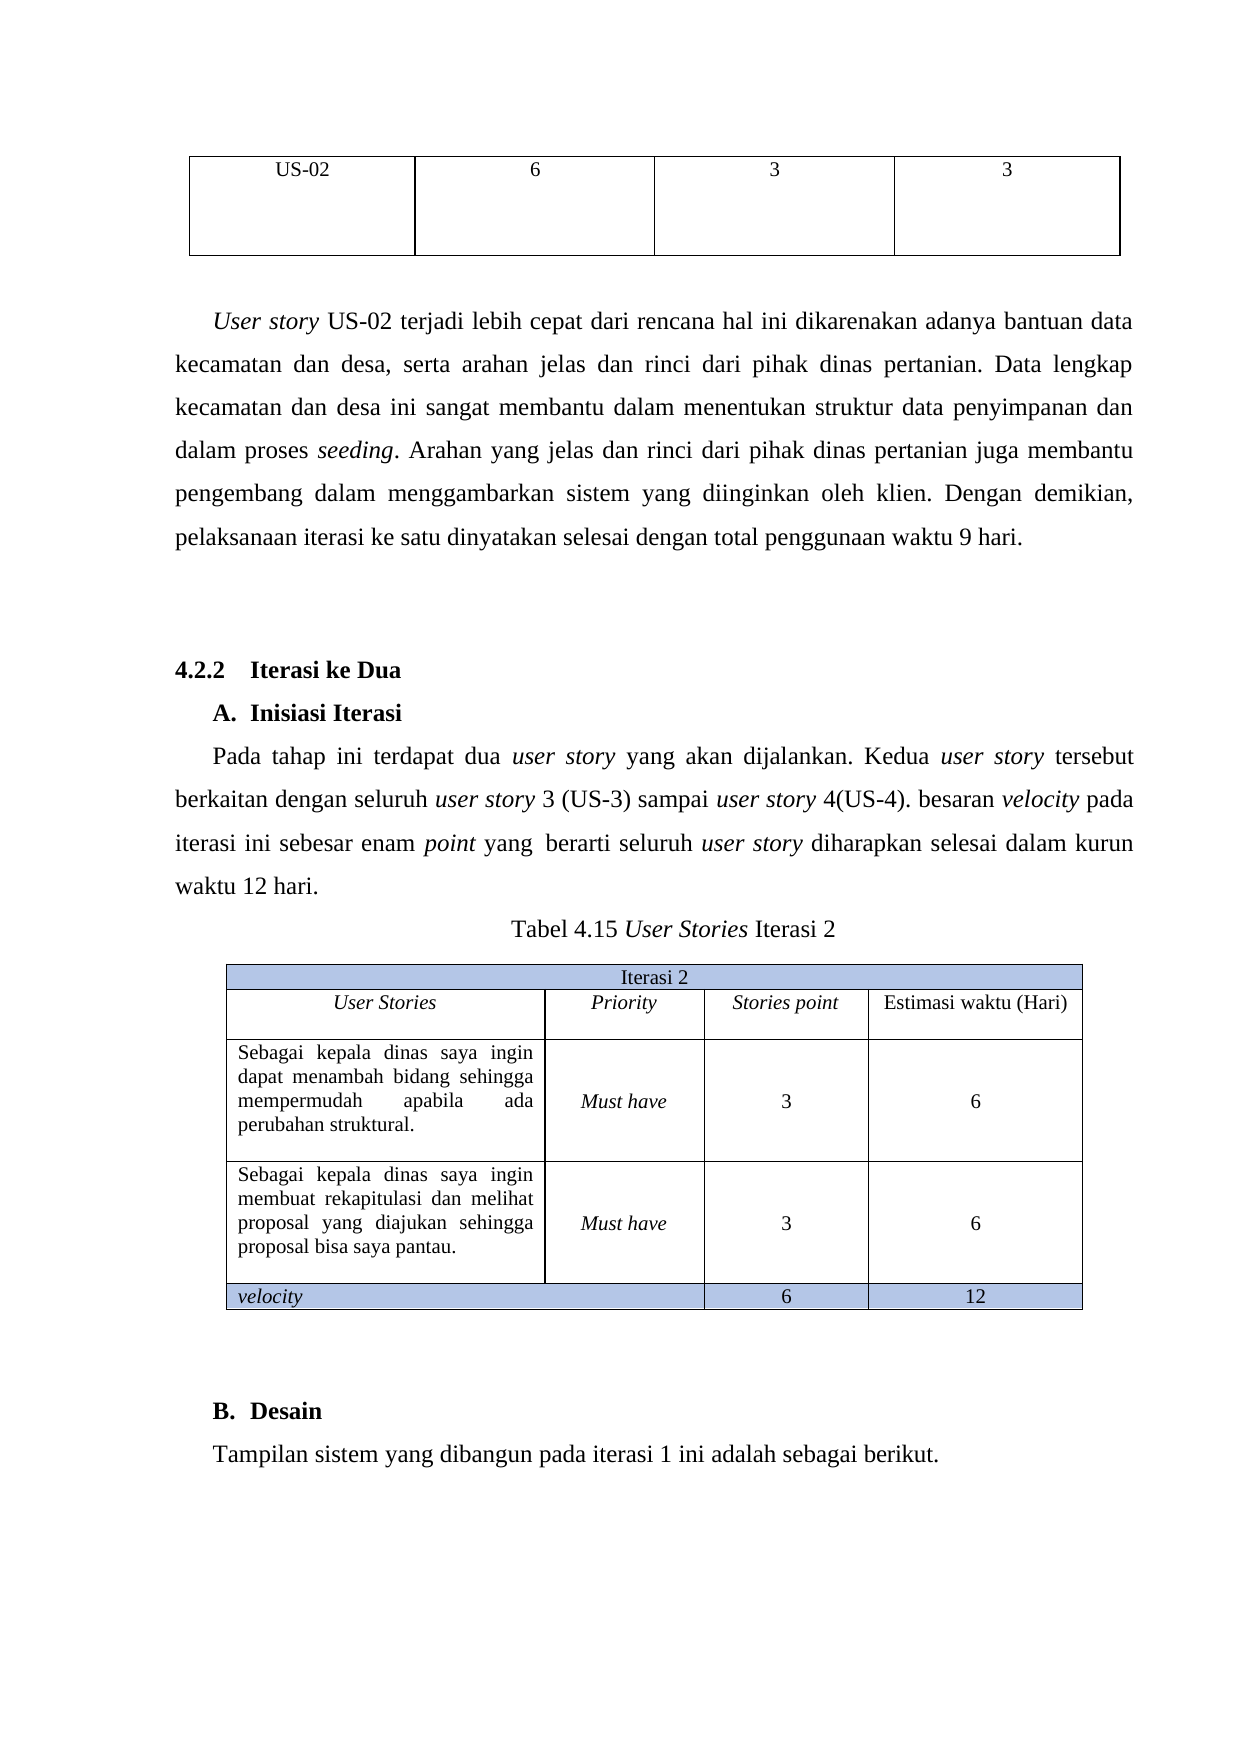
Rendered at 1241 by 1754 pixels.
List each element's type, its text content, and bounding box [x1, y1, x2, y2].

table_cell 3 [895, 157, 1119, 255]
table_cell Sebagai kepala dinas saya ingin dapat menambah bidang sehingga mempermudah apabila ada perubahan struktural. [227, 1040, 544, 1161]
table_cell 12 [869, 1284, 1082, 1308]
table_cell 6 [705, 1284, 868, 1308]
table_cell Priority [546, 990, 704, 1039]
table_cell 6 [869, 1040, 1082, 1161]
table_cell US-02 [190, 157, 414, 255]
text Tampilan sistem yang dibangun pada iterasi 1 ini adalah sebagai berikut. [175, 1439, 1134, 1468]
table_cell 6 [416, 157, 654, 255]
table_cell 3 [655, 157, 894, 255]
table_cell 6 [869, 1162, 1082, 1283]
table_cell Must have [546, 1162, 704, 1283]
table_cell Stories point [705, 990, 868, 1039]
subtitle Iterasi ke Dua [175, 655, 1134, 684]
table_header Iterasi 2 [227, 965, 1082, 989]
table_cell Sebagai kepala dinas saya ingin membuat rekapitulasi dan melihat proposal yang diajukan sehingga proposal bisa saya pantau. [227, 1162, 544, 1283]
table_cell Estimasi waktu (Hari) [869, 990, 1082, 1039]
table_cell velocity [227, 1284, 704, 1308]
text Pada tahap ini terdapat dua user story yang akan dijalankan. Kedua user story tersebut berkaitan dengan seluruh user story 3 (US-3) sampai user story 4(US-4). besaran velocity pada iterasi ini sebesar enam point yang berarti seluruh user story diharapkan selesai dalam kurun waktu 12 hari. [175, 741, 1134, 899]
list Desain [212, 1396, 1134, 1424]
list Inisiasi Iterasi [212, 698, 1134, 727]
text User story US-02 terjadi lebih cepat dari rencana hal ini dikarenakan adanya bantuan data kecamatan dan desa, serta arahan jelas dan rinci dari pihak dinas pertanian. Data lengkap kecamatan dan desa ini sangat membantu dalam menentukan struktur data penyimpanan dan dalam proses seeding. Arahan yang jelas dan rinci dari pihak dinas pertanian juga membantu pengembang dalam menggambarkan sistem yang diinginkan oleh klien. Dengan demikian, pelaksanaan iterasi ke satu dinyatakan selesai dengan total penggunaan waktu 9 hari. [175, 306, 1134, 550]
table_cell 3 [705, 1162, 868, 1283]
table_cell Must have [546, 1040, 704, 1161]
table_cell 3 [705, 1040, 868, 1161]
table_cell User Stories [227, 990, 544, 1039]
